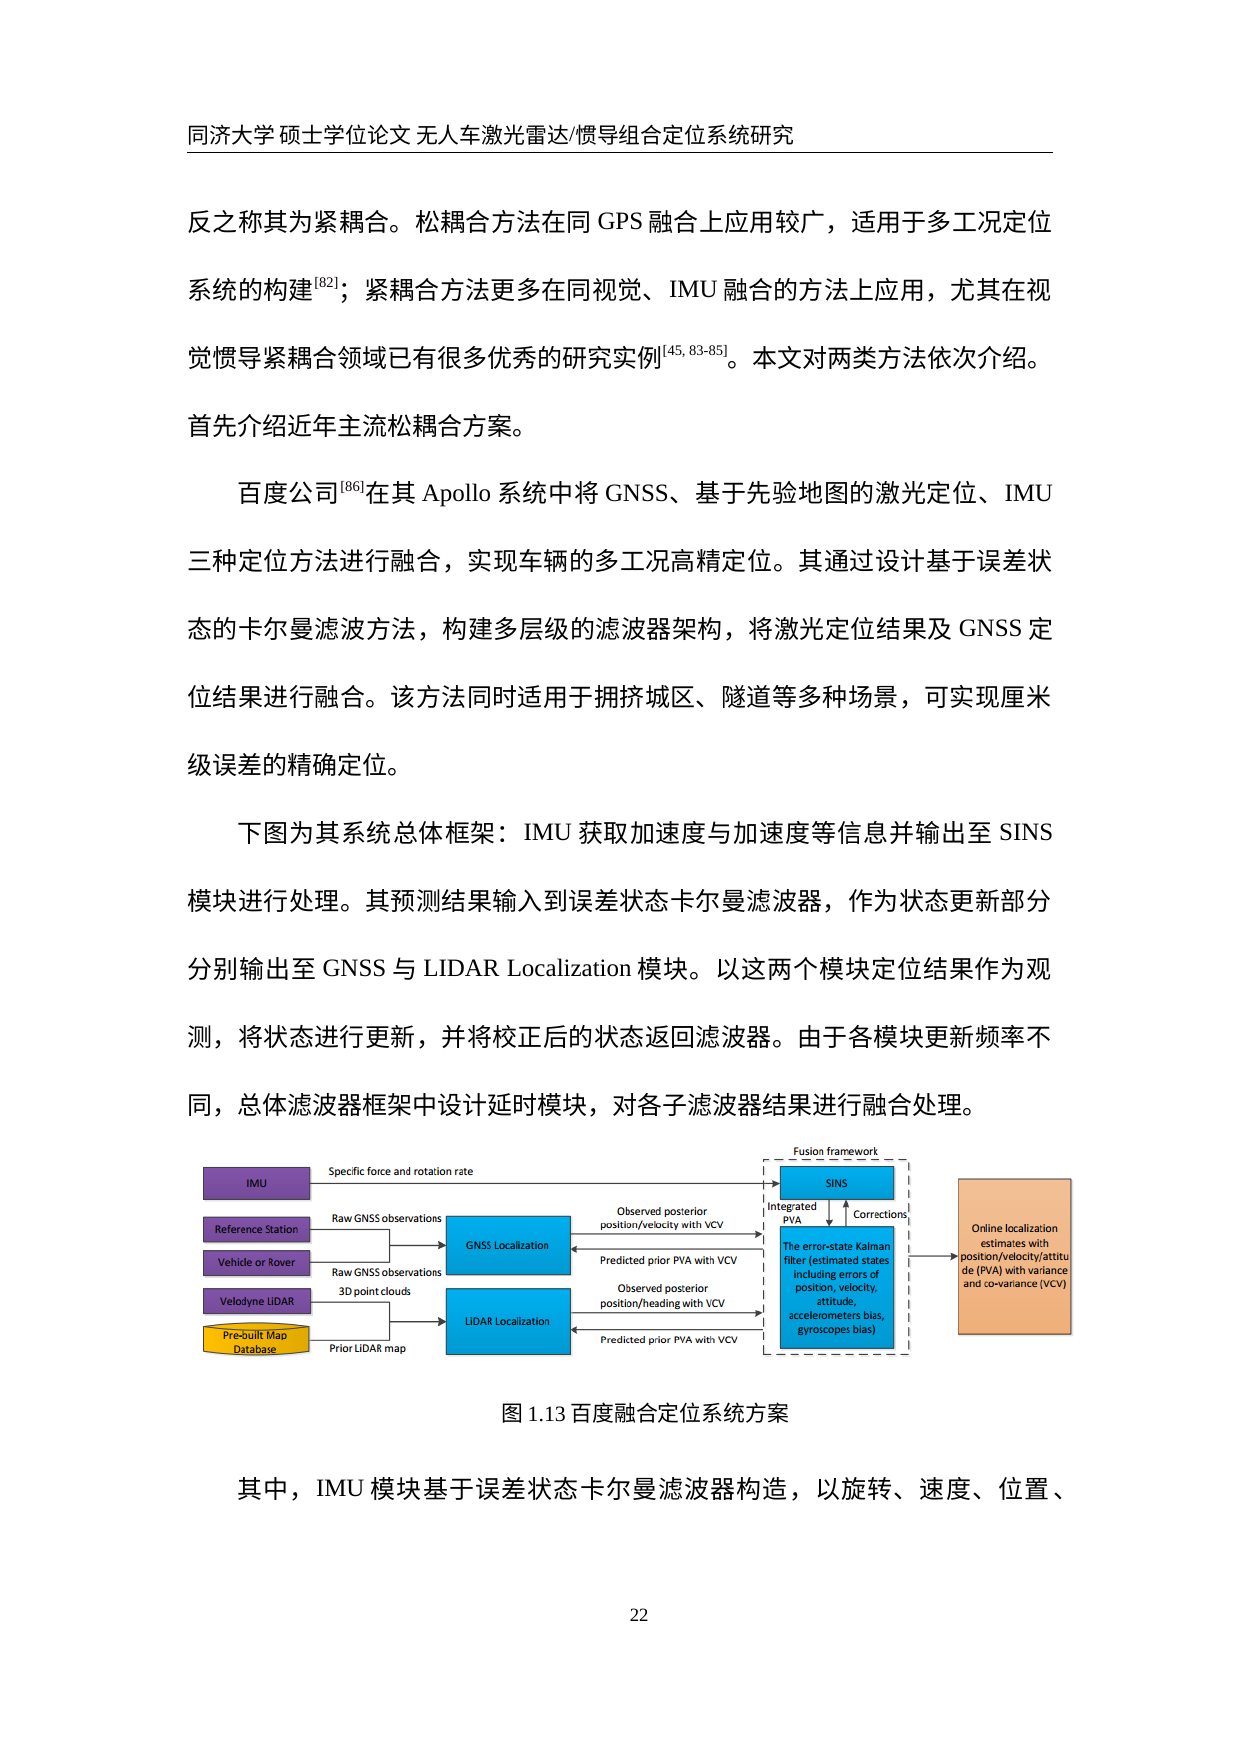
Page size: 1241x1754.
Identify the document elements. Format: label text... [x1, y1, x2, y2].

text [187, 1453, 1053, 1521]
text 下图为其系统总体框架：IMU获取加速度与加速度等信息并输出至SINS模块进行处理。其预测结果输入到误差状态卡尔曼滤波器，作为状态更新部分，分别输出至GNSS与LIDAR Localization模块。以这两个模块定位结果作为观测，将状态进行更新，并将校正后的状态返回滤波器。由于各模块更新频率不同，总体滤波器框架中设计延时模块，对各子滤波器结果进行融合处理。 [187, 798, 1053, 1137]
text 图1.13百度融合定位系统方案 [187, 1394, 1053, 1428]
text 百度公司[86]在其Apollo系统中将GNSS、基于先验地图的激光定位、IMU三种定位方法进行融合，实现车辆的多工况高精定位。其通过设计基于误差状态的卡尔曼滤波方法，构建多层级的滤波器架构，将激光定位结果及GNSS定位结果进行融合。该方法同时适用于拥挤城区、隧道等多种场景，可实现厘米级误差的精确定位。 [187, 458, 1053, 798]
picture [187, 1137, 1096, 1369]
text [187, 186, 1053, 458]
